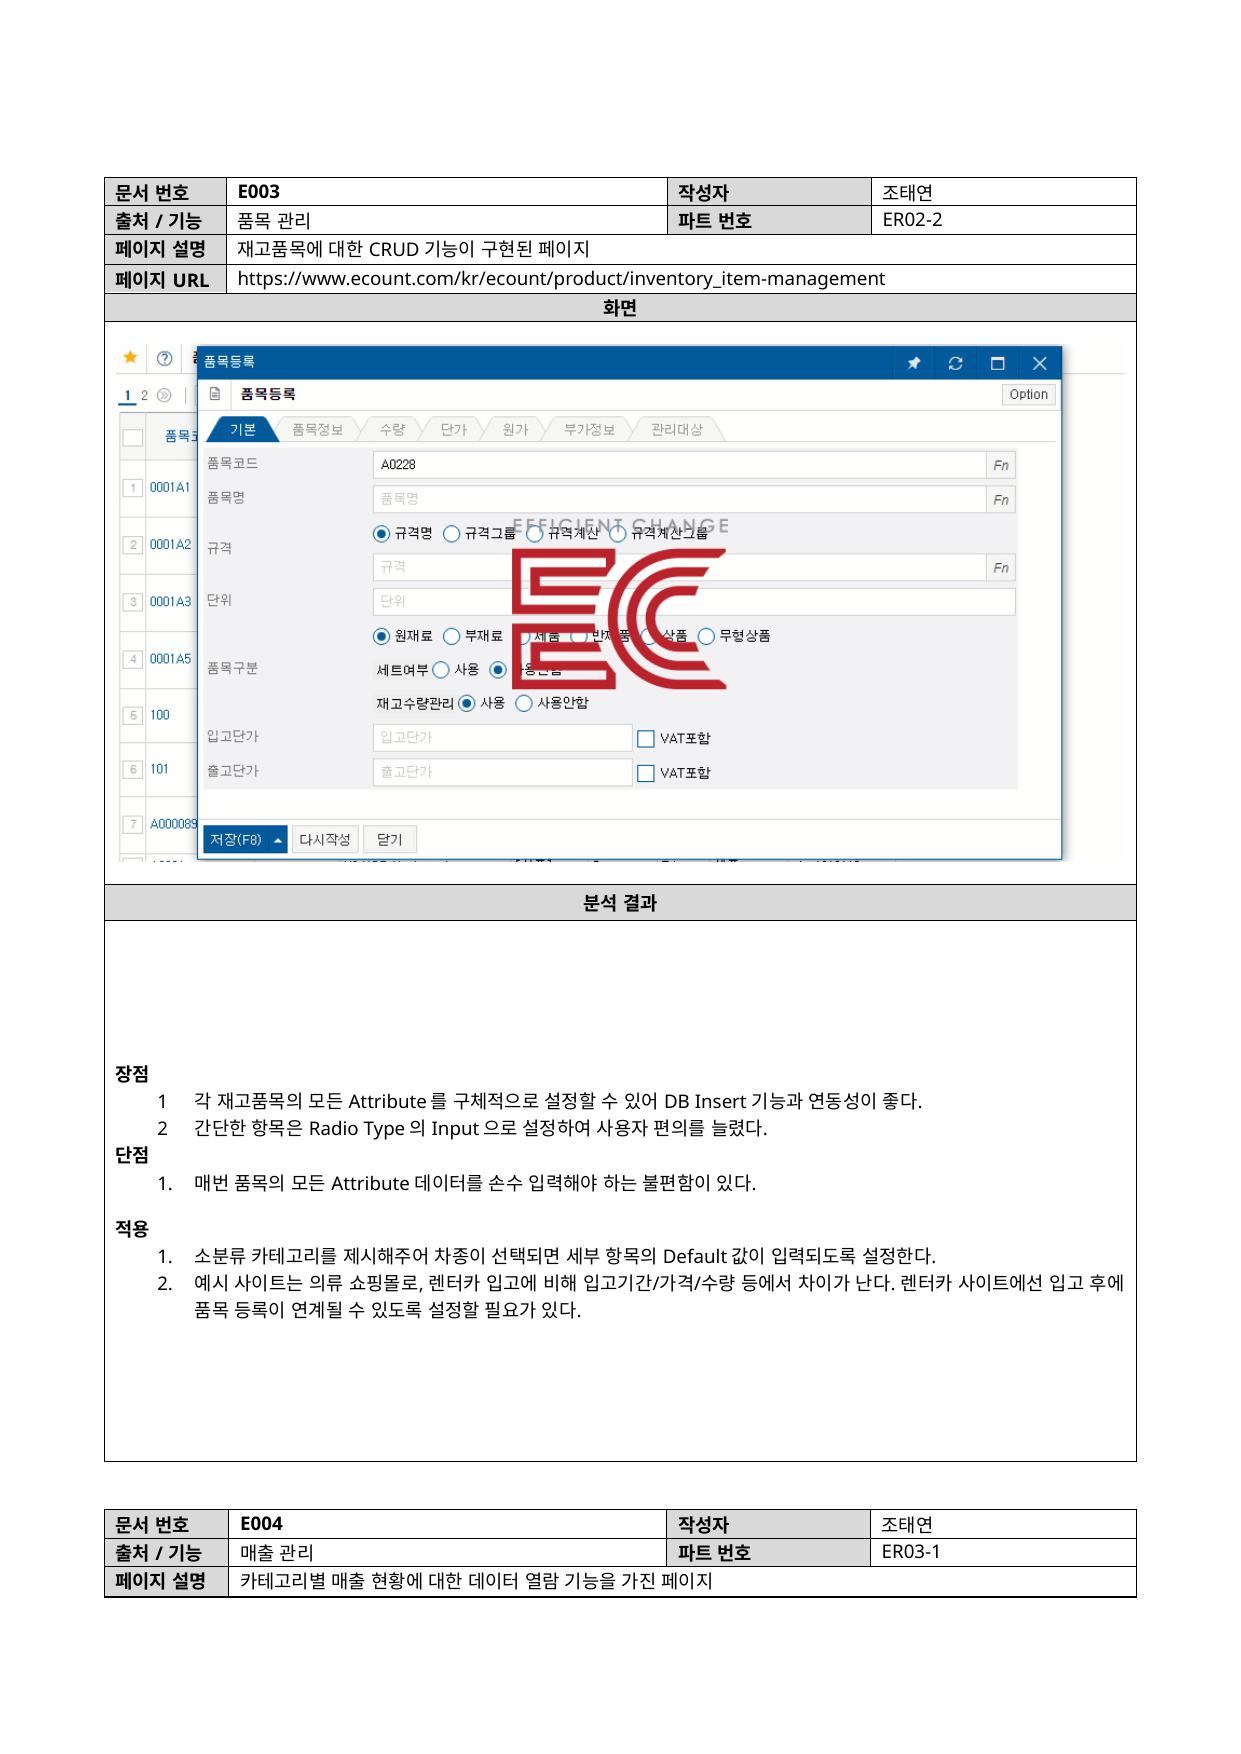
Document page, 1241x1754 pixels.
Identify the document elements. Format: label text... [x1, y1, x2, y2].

table_cell 품목 관리 [227, 206, 667, 234]
table_cell 장점 각 재고품목의 모든 Attribute를 구체적으로 설정할 수 있어 DB Insert 기능과 연동성이 좋다. 간단한 항목은 Radio Type의 Input으로 설정하여 사용자 편의를 늘렸다. 단점 매번 품목의 모든 Attribute 데이터를 손수 입력해야 하는 불편함이 있다. 적용 소분류 카테고리를 제시해주어 차종이 선택되면 세부 항목의 Default값이 입력되도록 설정한다. 예시 사이트는 의류 쇼핑몰로, 렌터카 입고에 비해 입고기간/가격/수량 등에서 차이가 난다. 렌터카 사이트에선 입고 후에 품목 등록이 연계될 수 있도록 설정할 필요가 있다. [105, 921, 1136, 1461]
table_header 조태연 [872, 178, 1136, 205]
table_cell 화면 [105, 294, 1136, 321]
table_cell 파트 번호 [667, 1539, 870, 1566]
table_cell 매출 관리 [229, 1539, 666, 1566]
table_cell 카테고리별 매출 현황에 대한 데이터 열람 기능을 가진 페이지 [229, 1567, 1136, 1596]
table_cell 페이지 URL [105, 265, 226, 292]
table_cell [105, 322, 1136, 884]
table_cell 출처 / 기능 [105, 206, 226, 234]
table_cell 파트 번호 [668, 206, 871, 234]
table_cell 페이지 설명 [105, 235, 226, 264]
table_header E003 [227, 178, 667, 205]
table_cell 분석 결과 [105, 885, 1136, 920]
table_header 문서 번호 [105, 1510, 228, 1538]
table_header 작성자 [667, 1510, 870, 1538]
table_header E004 [229, 1510, 666, 1538]
picture [116, 344, 1125, 862]
table_cell ER03-1 [871, 1539, 1136, 1566]
table_header 조태연 [871, 1510, 1136, 1538]
table_header 작성자 [668, 178, 871, 205]
table_cell 페이지 설명 [105, 1567, 228, 1596]
table_cell ER02-2 [872, 206, 1136, 234]
table_cell https://www.ecount.com/kr/ecount/product/inventory_item-management [227, 265, 1136, 292]
table_cell 재고품목에 대한 CRUD 기능이 구현된 페이지 [227, 235, 1136, 264]
table_cell 출처 / 기능 [105, 1539, 228, 1566]
table_header 문서 번호 [105, 178, 226, 205]
